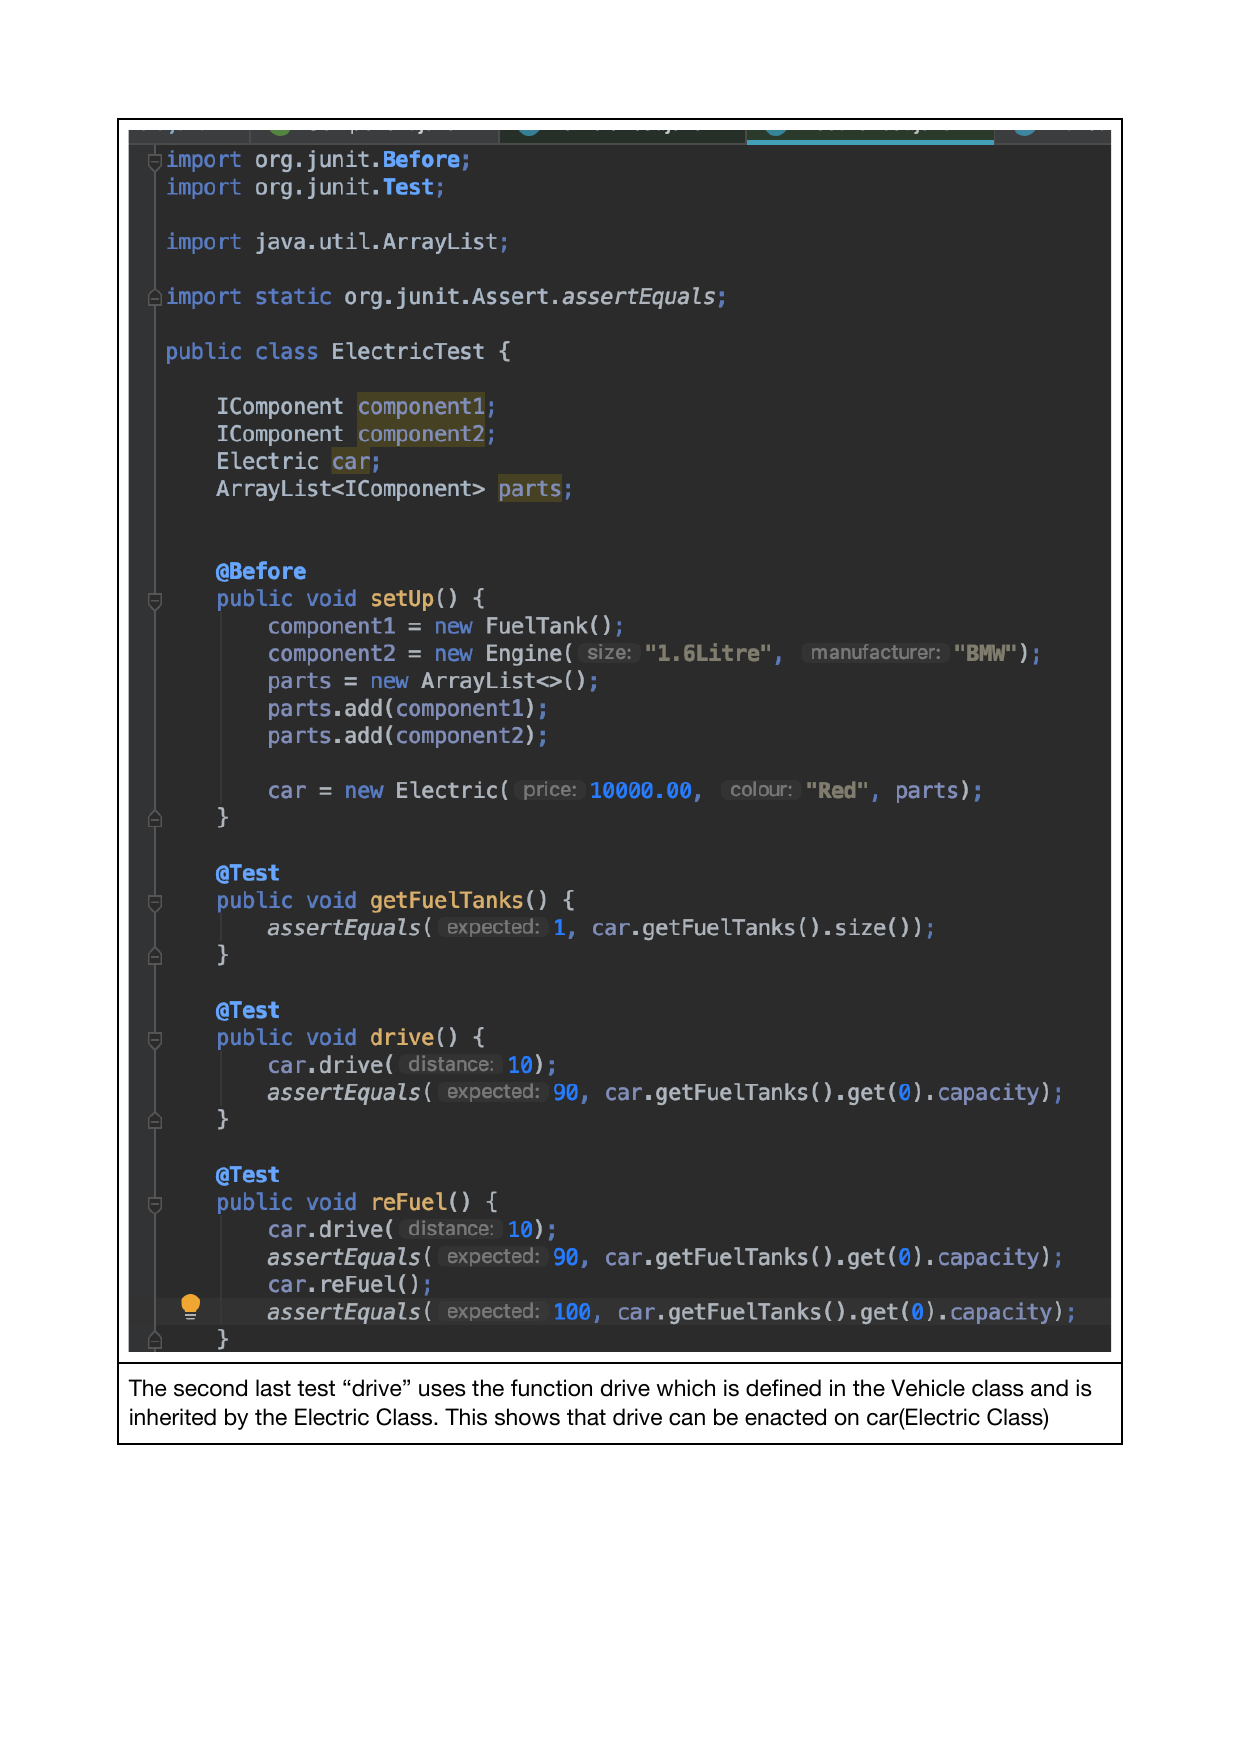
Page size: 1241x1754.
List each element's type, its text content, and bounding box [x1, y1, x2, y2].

table_cell The second last test “drive” uses the function drive which is defined in the Vehicle class and is inherited by the Electric Class. This shows that drive can be enacted on car(Electric Class) [119, 1364, 1121, 1442]
table_cell [119, 120, 1121, 1362]
picture [128, 130, 1112, 1352]
